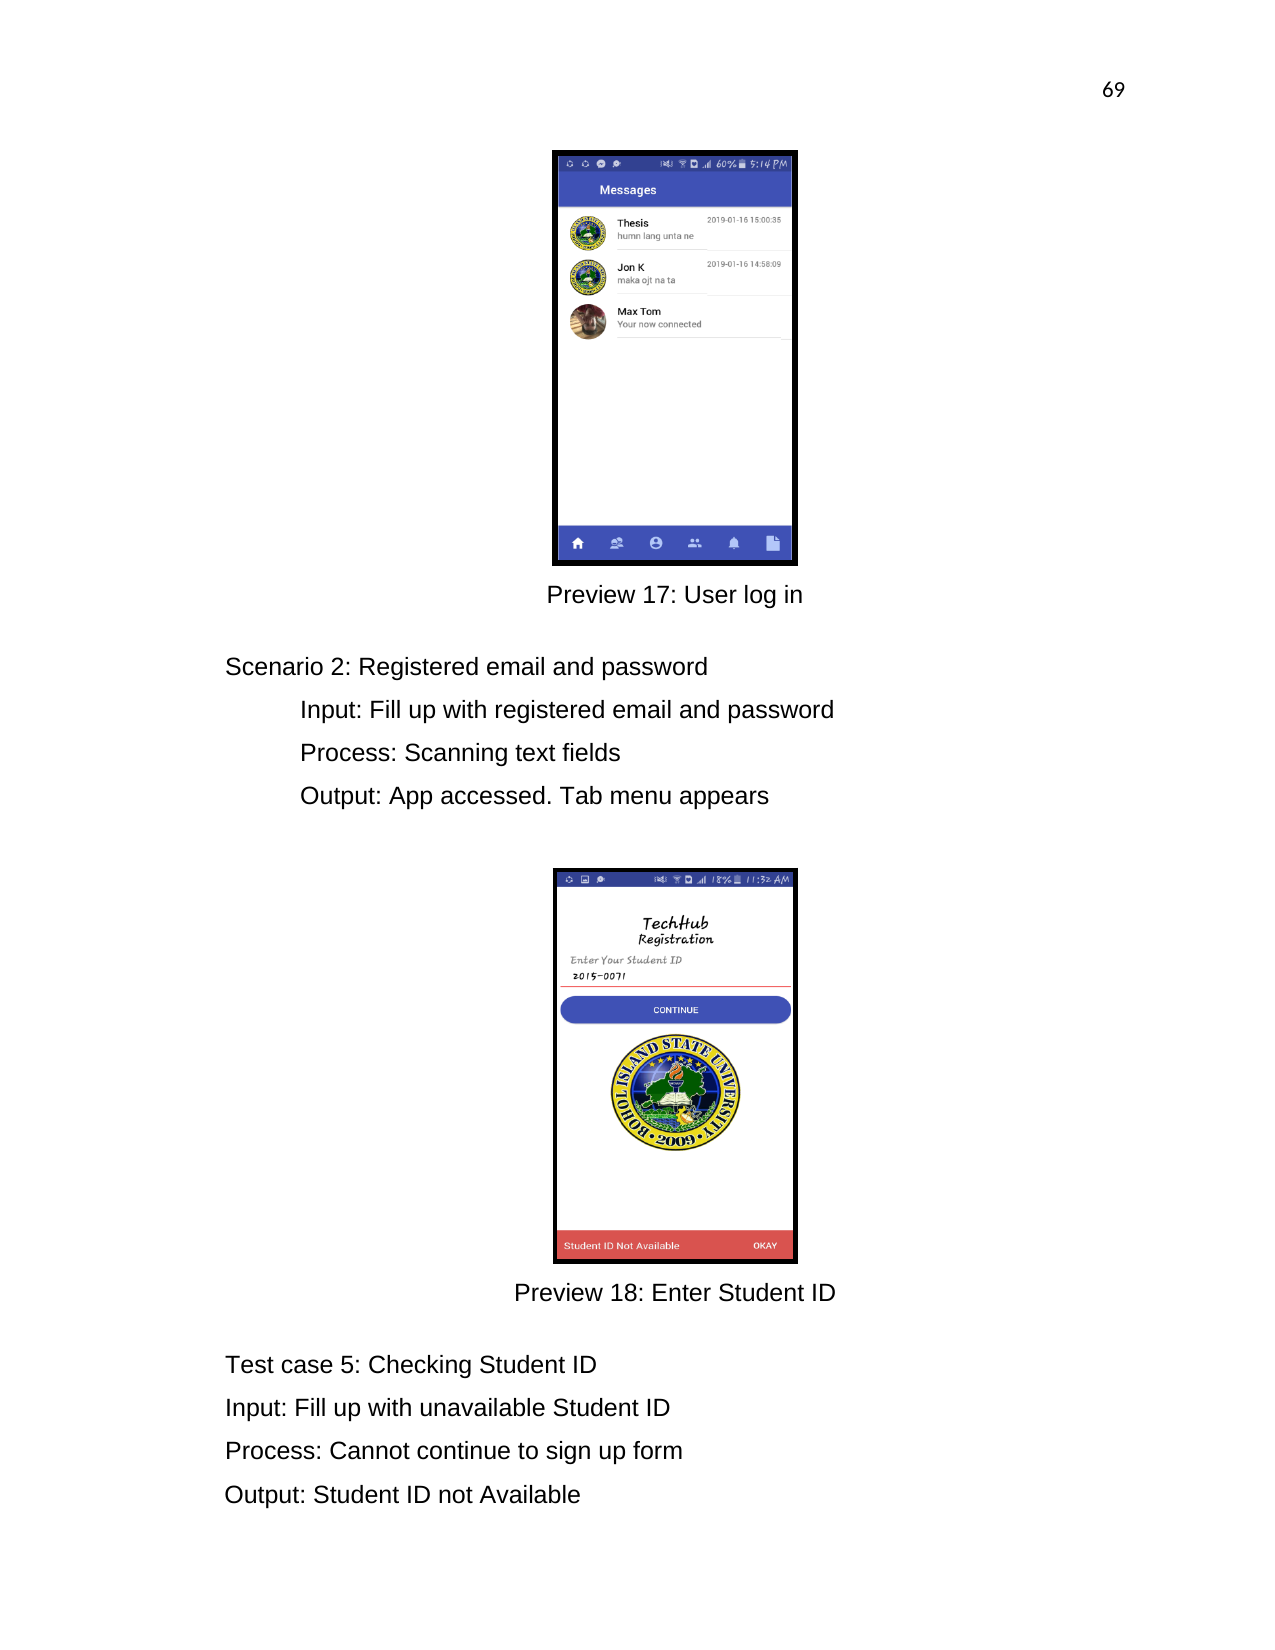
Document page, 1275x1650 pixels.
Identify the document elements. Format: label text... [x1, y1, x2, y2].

text Process: Cannot continue to sign up form [225, 1436, 1125, 1465]
picture [558, 156, 792, 560]
picture [557, 872, 793, 1259]
text Test case 5: Checking Student ID [225, 1350, 1125, 1378]
text Scenario 2: Registered email and password [225, 652, 1125, 681]
text Preview 17: User log in [225, 580, 1125, 609]
text Input: Fill up with unavailable Student ID [225, 1393, 1125, 1422]
text Preview 18: Enter Student ID [225, 1278, 1125, 1307]
text Process: Scanning text fields [225, 738, 1125, 767]
text Output: App accessed. Tab menu appears [225, 781, 1125, 810]
text Input: Fill up with registered email and password [225, 695, 1125, 724]
